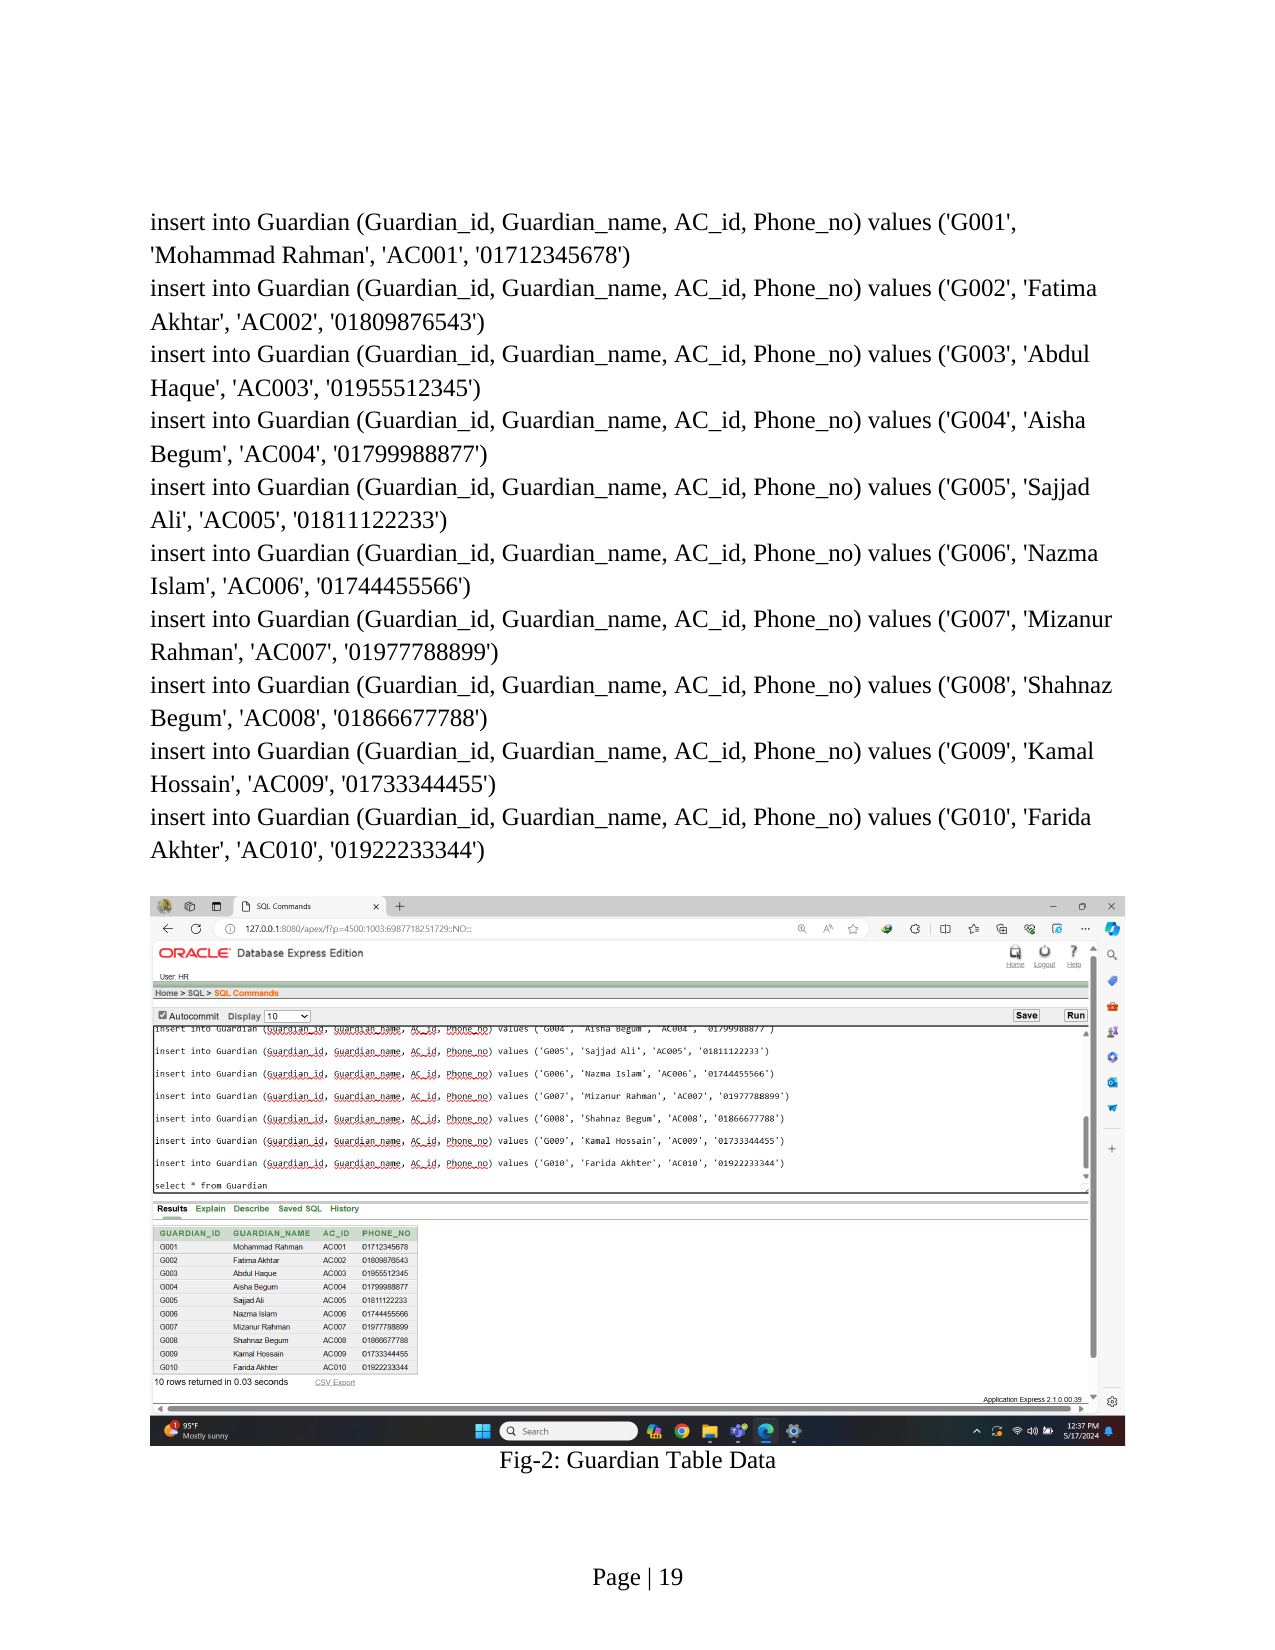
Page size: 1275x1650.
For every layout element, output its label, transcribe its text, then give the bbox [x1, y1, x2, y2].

text Fig-2: Guardian Table Data [150, 1446, 1125, 1474]
text insert into Guardian (Guardian_id, Guardian_name, AC_id, Phone_no) values ('G001', 'Mohammad Rahman', 'AC001', '01712345678') [150, 207, 1125, 269]
text insert into Guardian (Guardian_id, Guardian_name, AC_id, Phone_no) values ('G007', 'Mizanur Rahman', 'AC007', '01977788899') [150, 604, 1125, 666]
text insert into Guardian (Guardian_id, Guardian_name, AC_id, Phone_no) values ('G003', 'Abdul Haque', 'AC003', '01955512345') [150, 339, 1125, 401]
text insert into Guardian (Guardian_id, Guardian_name, AC_id, Phone_no) values ('G004', 'Aisha Begum', 'AC004', '01799988877') [150, 406, 1125, 467]
text insert into Guardian (Guardian_id, Guardian_name, AC_id, Phone_no) values ('G002', 'Fatima Akhtar', 'AC002', '01809876543') [150, 273, 1125, 335]
text insert into Guardian (Guardian_id, Guardian_name, AC_id, Phone_no) values ('G010', 'Farida Akhter', 'AC010', '01922233344') [150, 802, 1125, 864]
text insert into Guardian (Guardian_id, Guardian_name, AC_id, Phone_no) values ('G005', 'Sajjad Ali', 'AC005', '01811122233') [150, 472, 1125, 533]
text insert into Guardian (Guardian_id, Guardian_name, AC_id, Phone_no) values ('G006', 'Nazma Islam', 'AC006', '01744455566') [150, 538, 1125, 599]
text insert into Guardian (Guardian_id, Guardian_name, AC_id, Phone_no) values ('G008', 'Shahnaz Begum', 'AC008', '01866677788') [150, 670, 1125, 732]
picture [150, 896, 1125, 1446]
text insert into Guardian (Guardian_id, Guardian_name, AC_id, Phone_no) values ('G009', 'Kamal Hossain', 'AC009', '01733344455') [150, 736, 1125, 798]
